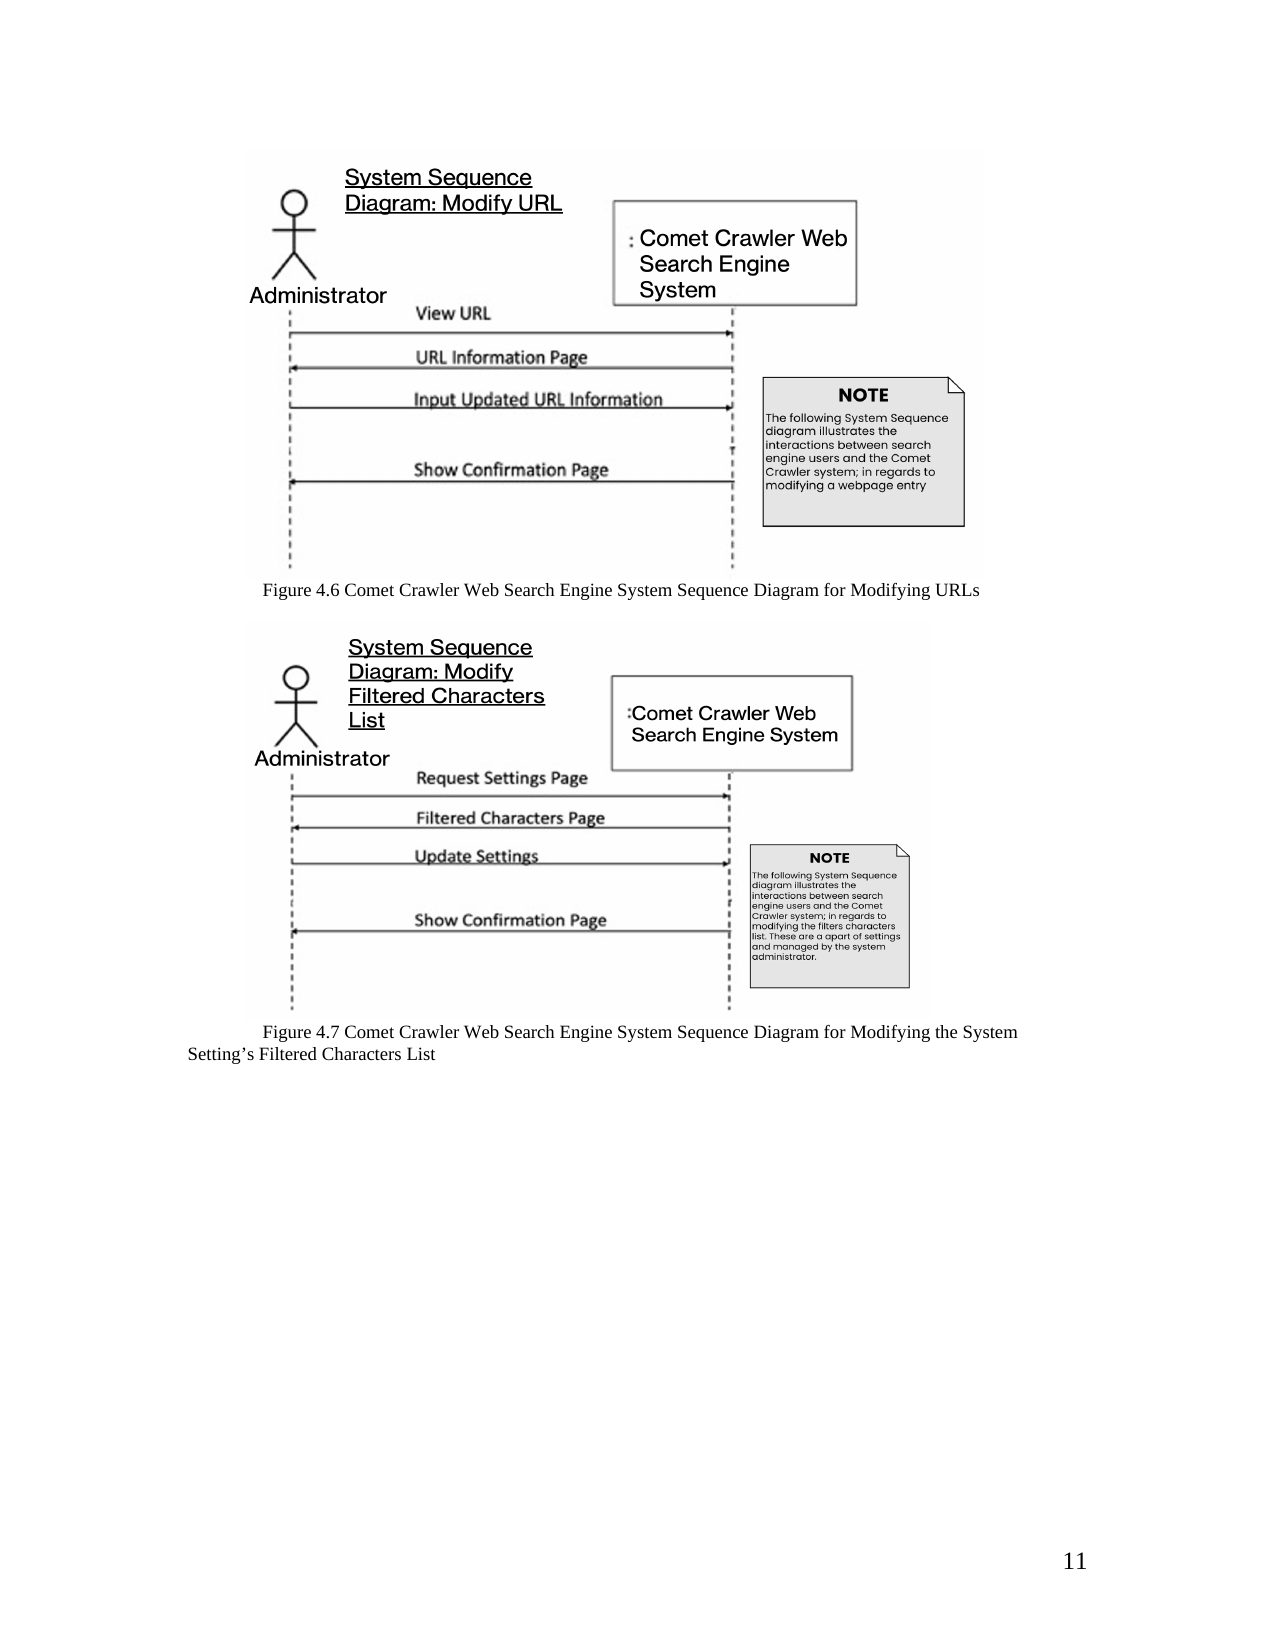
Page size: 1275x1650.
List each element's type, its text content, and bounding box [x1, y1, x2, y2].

text Figure 4.7 Comet Crawler Web Search Engine System Sequence Diagram for Modifying the System Setting’s Filtered Characters List [187, 1021, 1087, 1064]
picture [243, 150, 986, 580]
text Figure 4.6 Comet Crawler Web Search Engine System Sequence Diagram for Modifying URLs [187, 579, 1087, 601]
picture [243, 622, 931, 1021]
